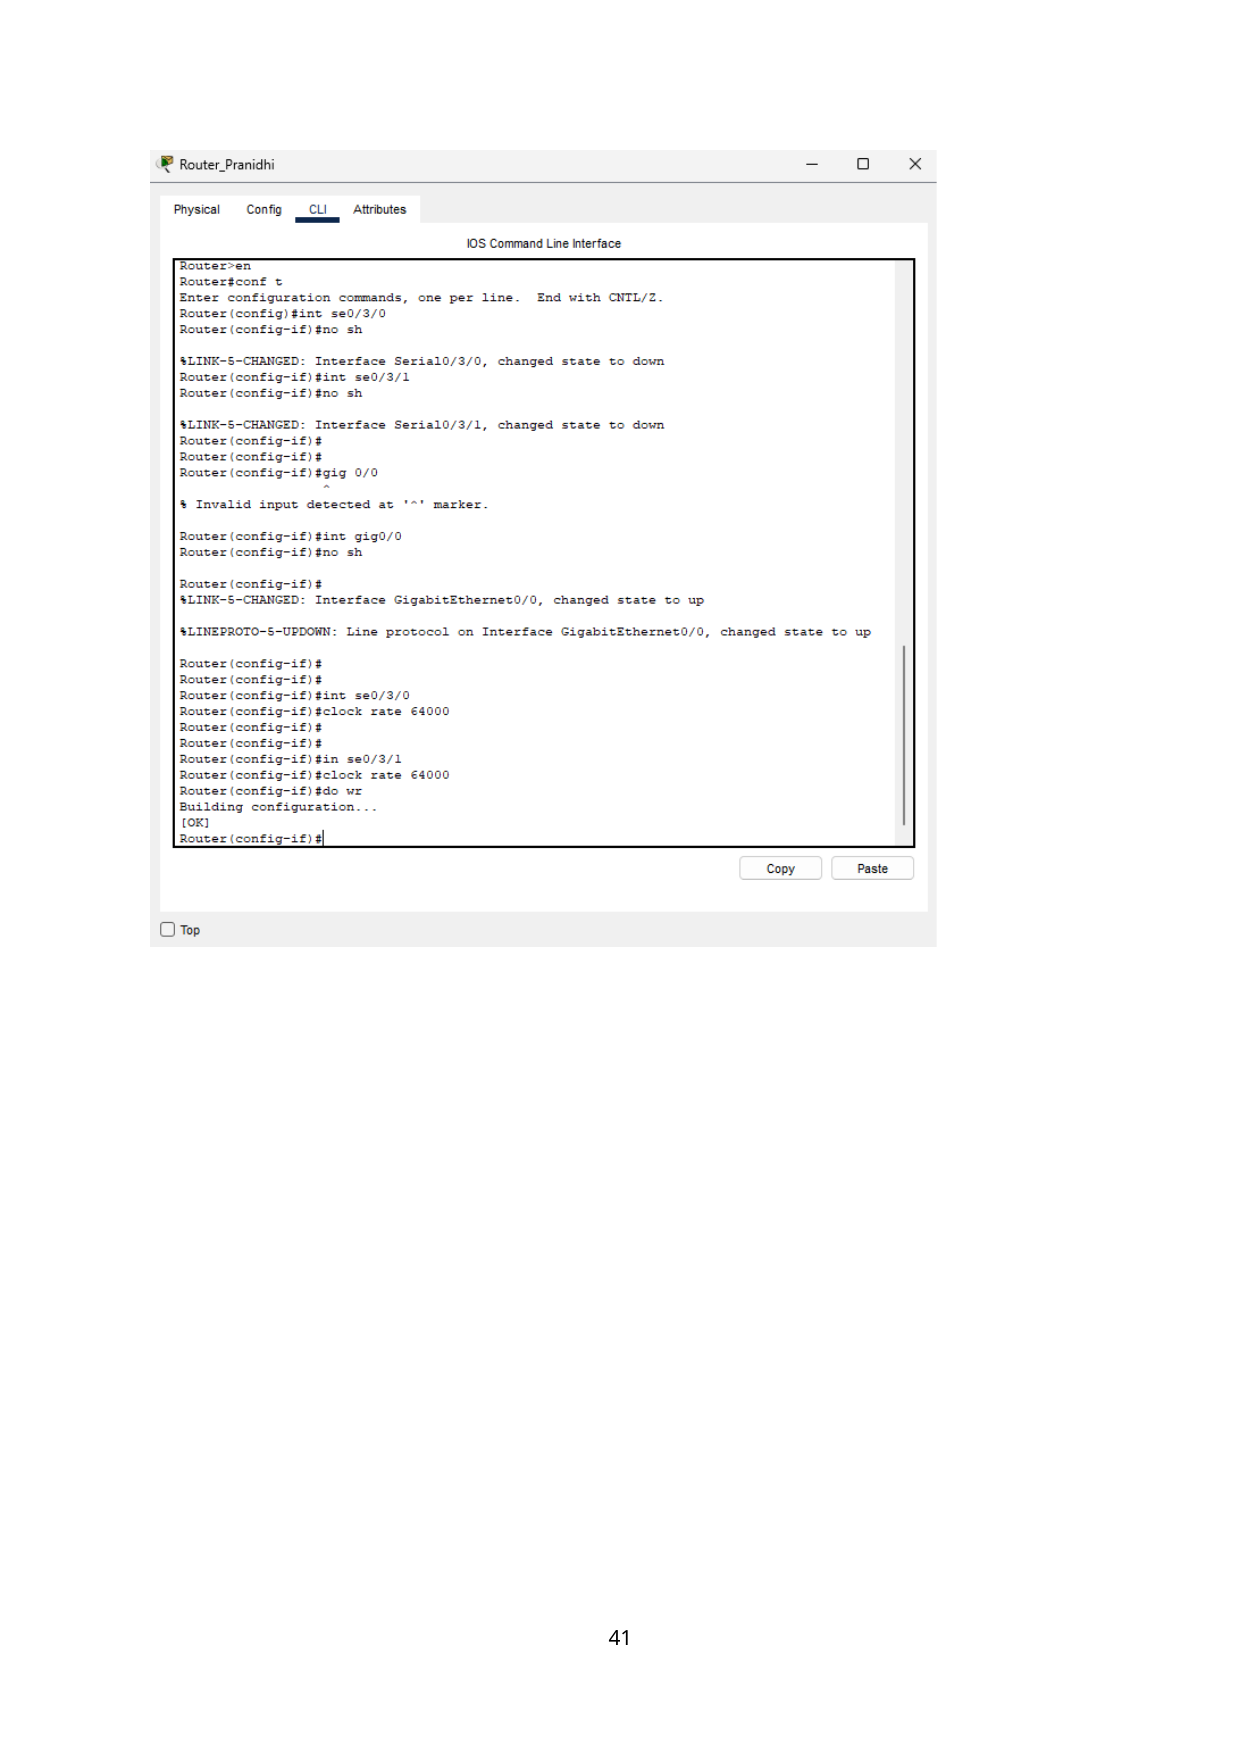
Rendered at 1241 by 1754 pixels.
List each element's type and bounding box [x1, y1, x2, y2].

picture [150, 150, 937, 947]
